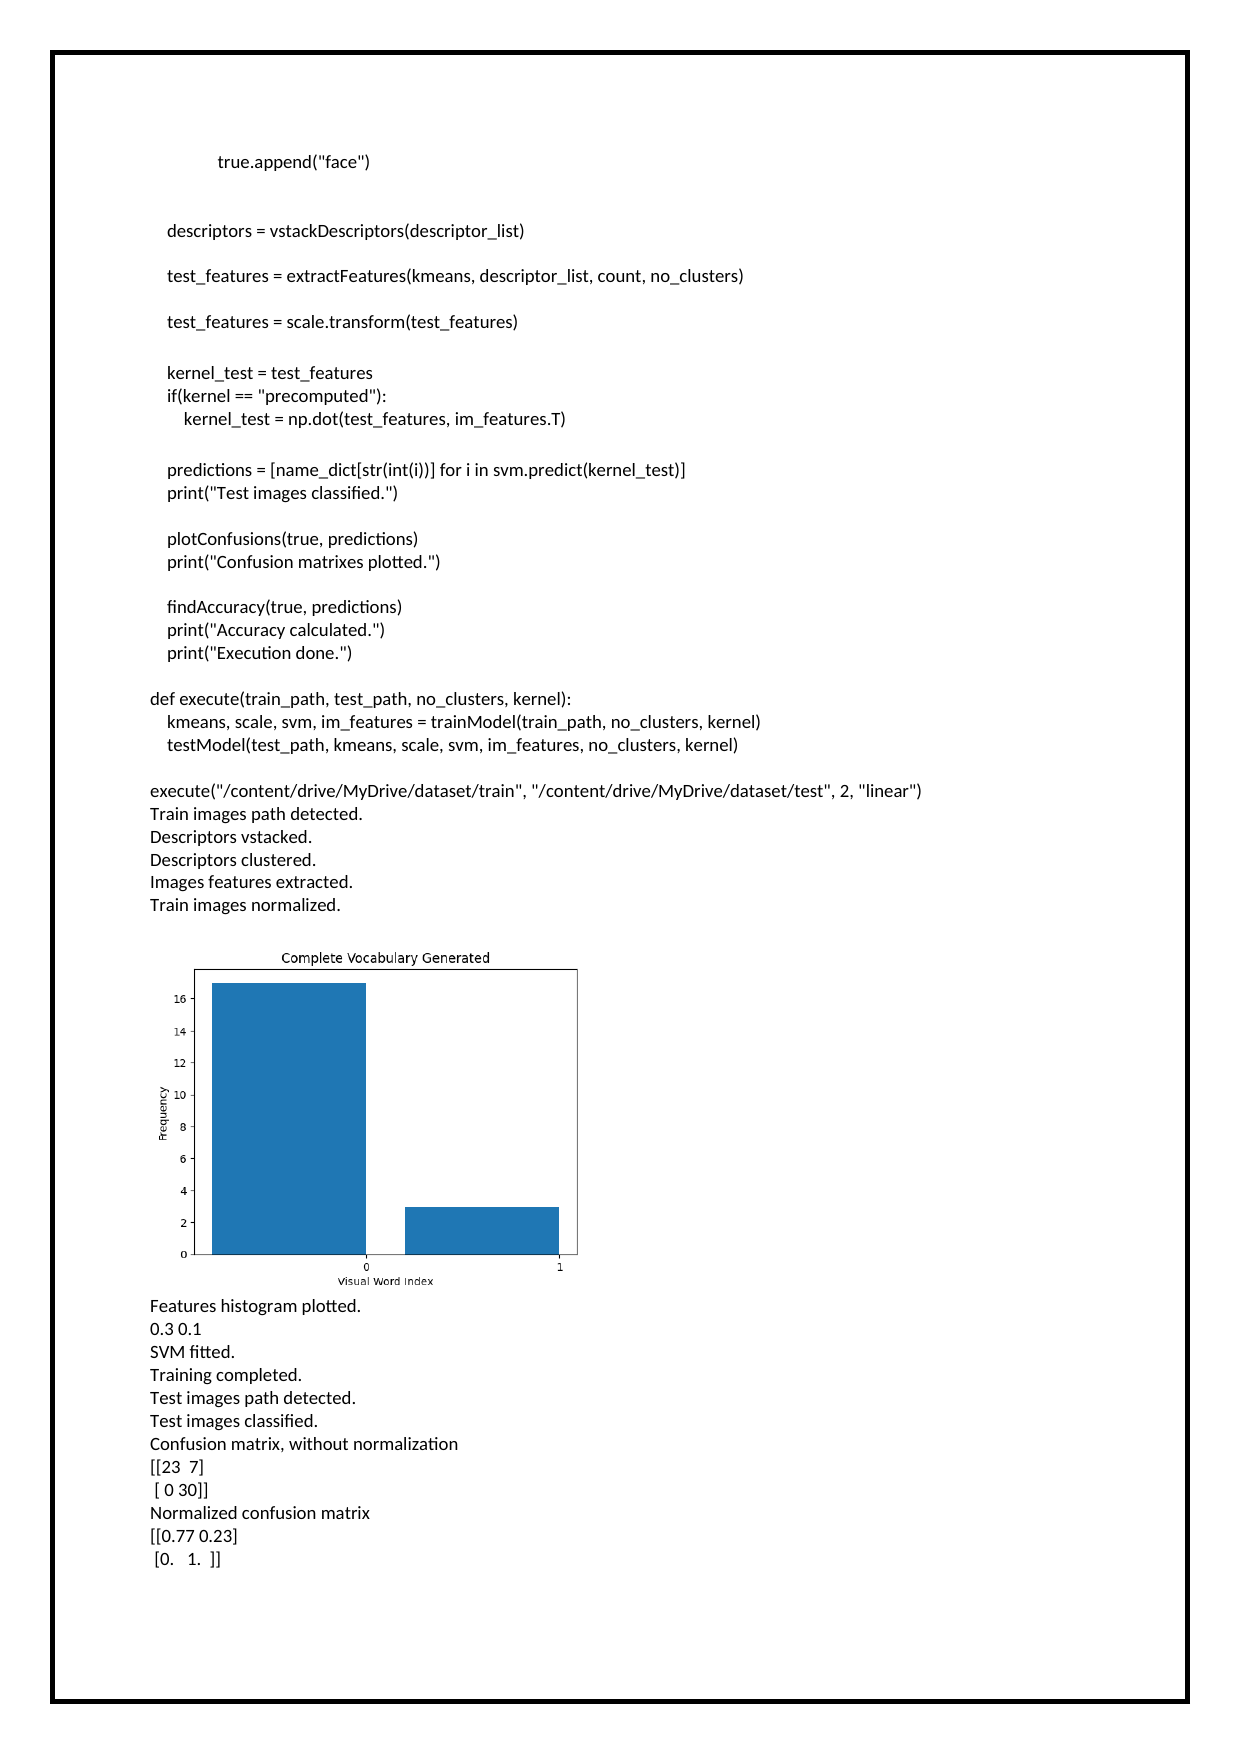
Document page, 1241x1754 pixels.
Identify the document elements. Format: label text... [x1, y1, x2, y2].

text kmeans, scale, svm, im_features = trainModel(train_path, no_clusters, kernel) [150, 710, 1090, 733]
picture [150, 944, 584, 1295]
text test_features = extractFeatures(kmeans, descriptor_list, count, no_clusters) [150, 264, 1090, 287]
text findAccuracy(true, predictions) [150, 596, 1090, 618]
text testModel(test_path, kmeans, scale, svm, im_features, no_clusters, kernel) [150, 733, 1090, 756]
text if(kernel == "precomputed"): [150, 384, 1090, 407]
text plotConfusions(true, predictions) [150, 527, 1090, 550]
text Train images path detected. Descriptors vstacked. Descriptors clustered. Images features extracted. Train images normalized. [150, 802, 1090, 944]
text descriptors = vstackDescriptors(descriptor_list) [150, 219, 1090, 242]
text print("Test images classified.") [150, 481, 1090, 504]
text def execute(train_path, test_path, no_clusters, kernel): [150, 687, 1090, 710]
text test_features = scale.transform(test_features) [150, 310, 1090, 333]
text true.append("face") [150, 150, 1090, 173]
text print("Accuracy calculated.") [150, 618, 1090, 641]
text kernel_test = np.dot(test_features, im_features.T) [150, 407, 1090, 430]
text execute("/content/drive/MyDrive/dataset/train", "/content/drive/MyDrive/dataset/test", 2, "linear") [150, 779, 1090, 802]
text predictions = [name_dict[str(int(i))] for i in svm.predict(kernel_test)] [150, 458, 1090, 481]
text kernel_test = test_features [150, 361, 1090, 384]
text print("Confusion matrixes plotted.") [150, 550, 1090, 573]
text print("Execution done.") [150, 641, 1090, 664]
text Features histogram plotted. 0.3 0.1 SVM fitted. Training completed. Test images path detected. Test images classified. Confusion matrix, without normalization [[23 7] [ 0 30]] Normalized confusion matrix [[0.77 0.23] [0. 1. ]] [150, 1295, 1090, 1598]
